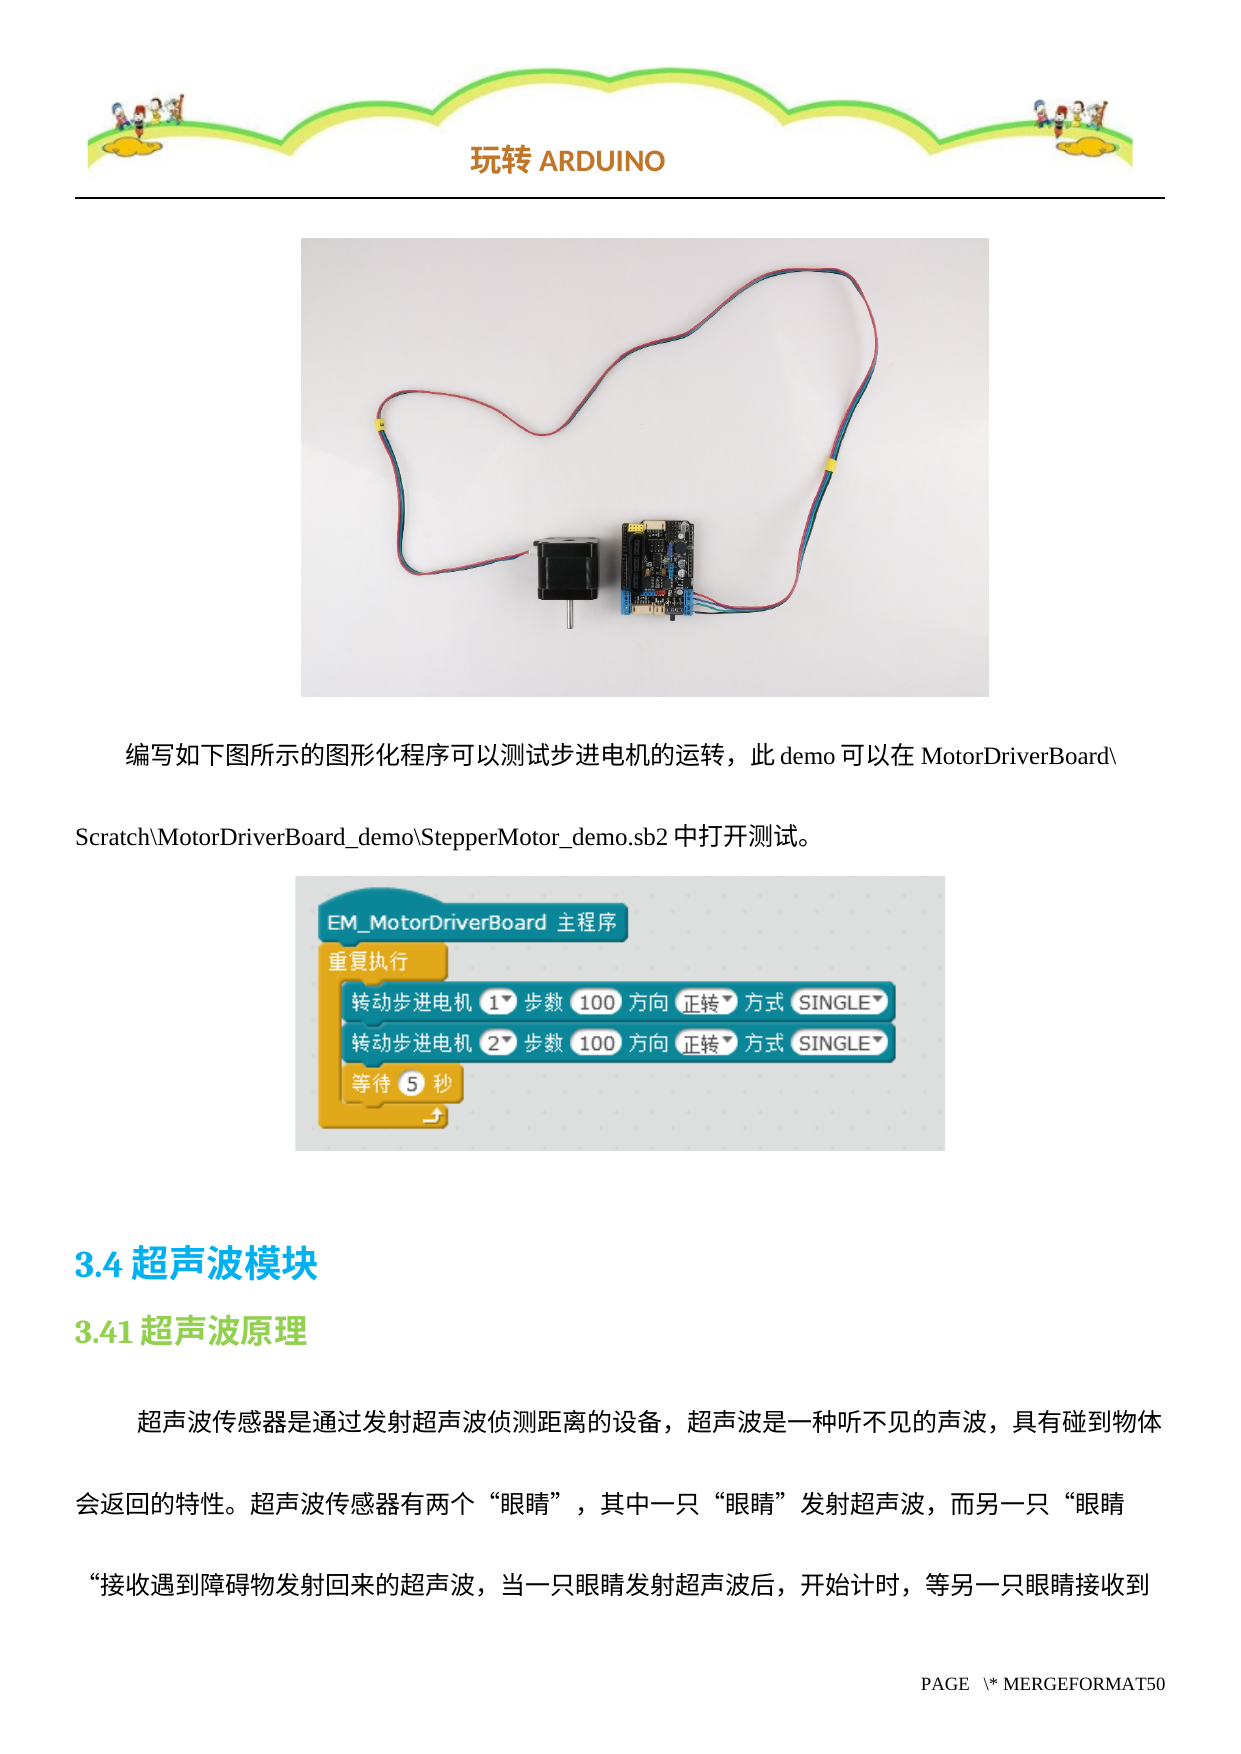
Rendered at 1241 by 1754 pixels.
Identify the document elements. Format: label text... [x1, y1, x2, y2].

picture [295, 876, 946, 1151]
picture [87, 58, 1134, 181]
text 编写如下图所示的图形化程序可以测试步进电机的运转，此demo可以在MotorDriverBoard\Scratch\MotorDriverBoard_demo\StepperMotor_demo.sb2中打开测试。 [75, 719, 1165, 869]
picture [301, 238, 989, 697]
subtitle 3.41 超声波原理 [75, 1295, 1165, 1363]
subtitle 3.4 超声波模块 [75, 1227, 1165, 1295]
